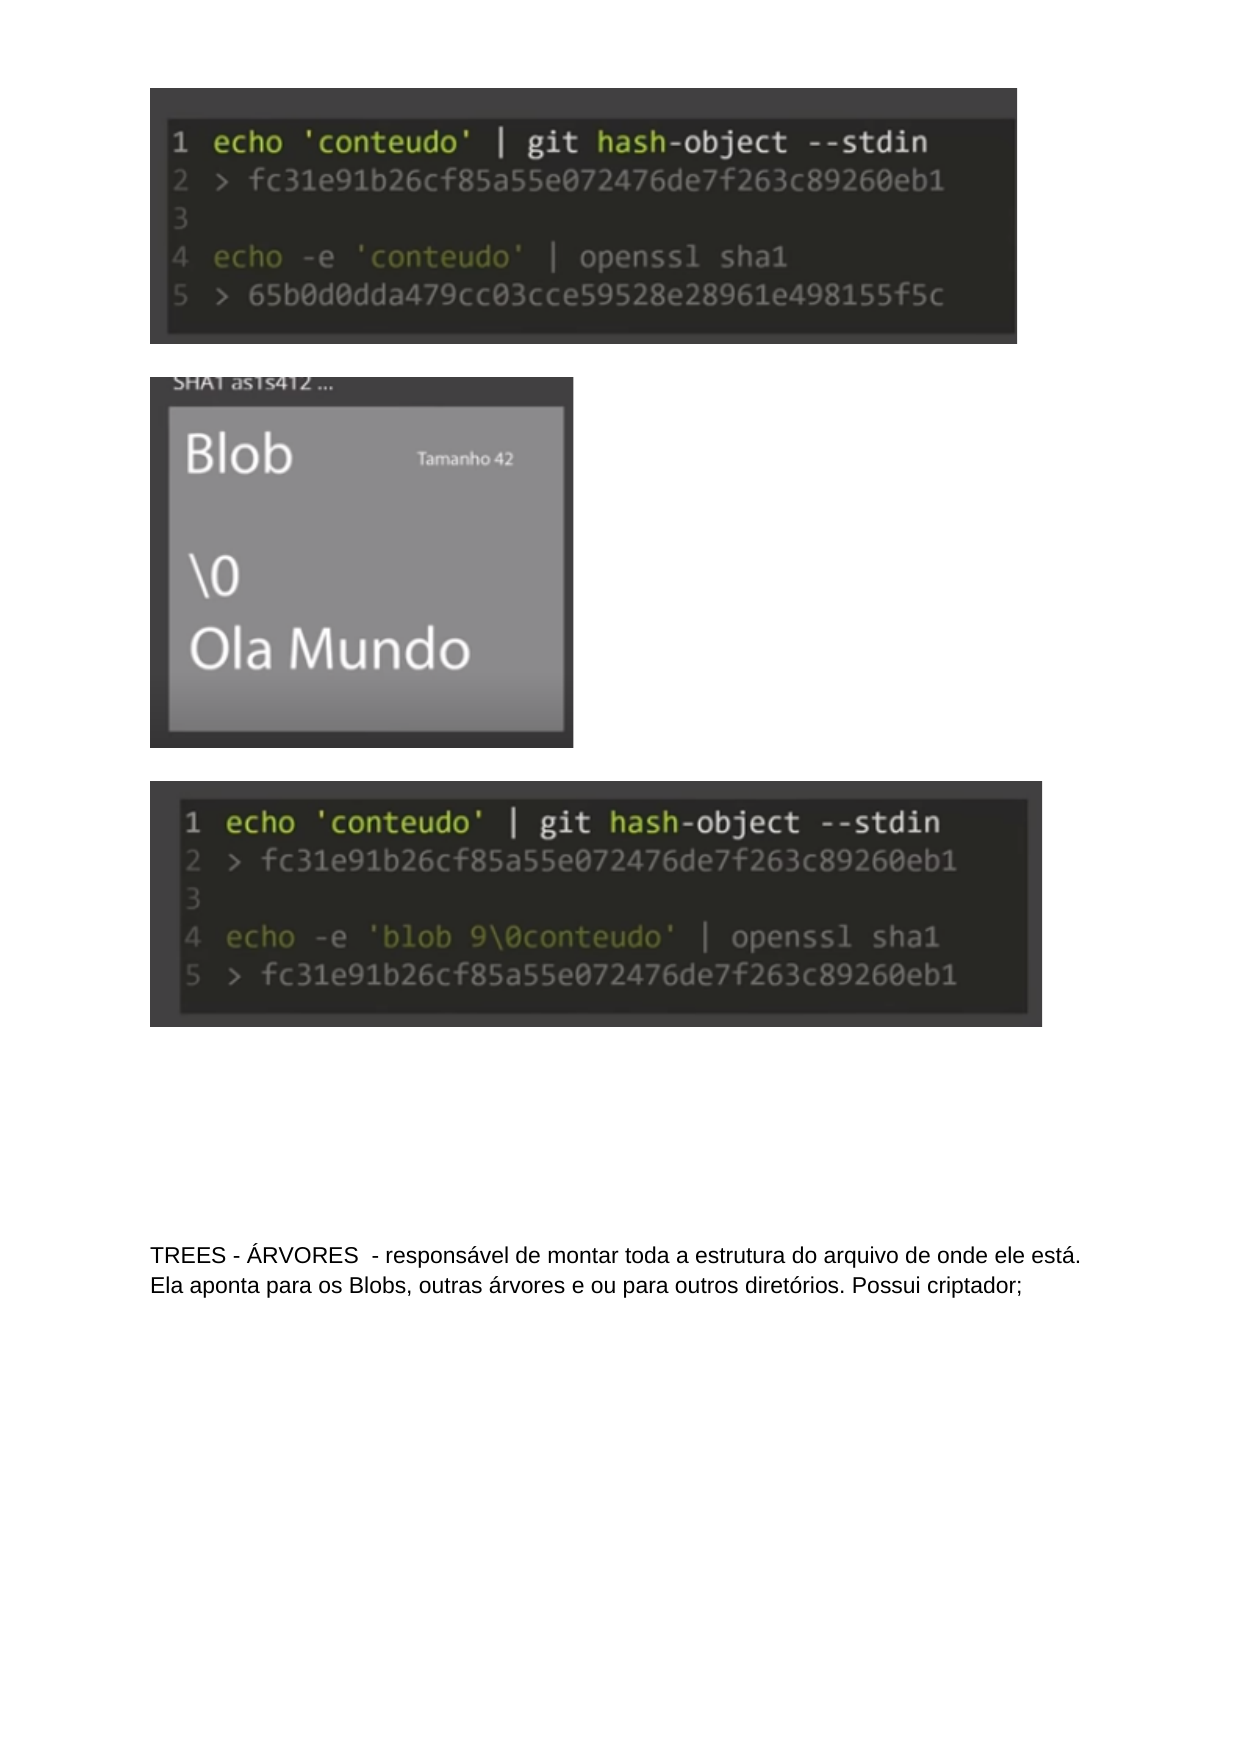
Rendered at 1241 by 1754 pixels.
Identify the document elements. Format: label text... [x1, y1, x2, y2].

text TREES - ÁRVORES - responsável de montar toda a estrutura do arquivo de onde ele está. Ela aponta para os Blobs, outras árvores e ou para outros diretórios. Possui criptador; [150, 1242, 1090, 1299]
picture [150, 88, 1018, 344]
picture [150, 781, 1043, 1027]
picture [150, 377, 574, 748]
